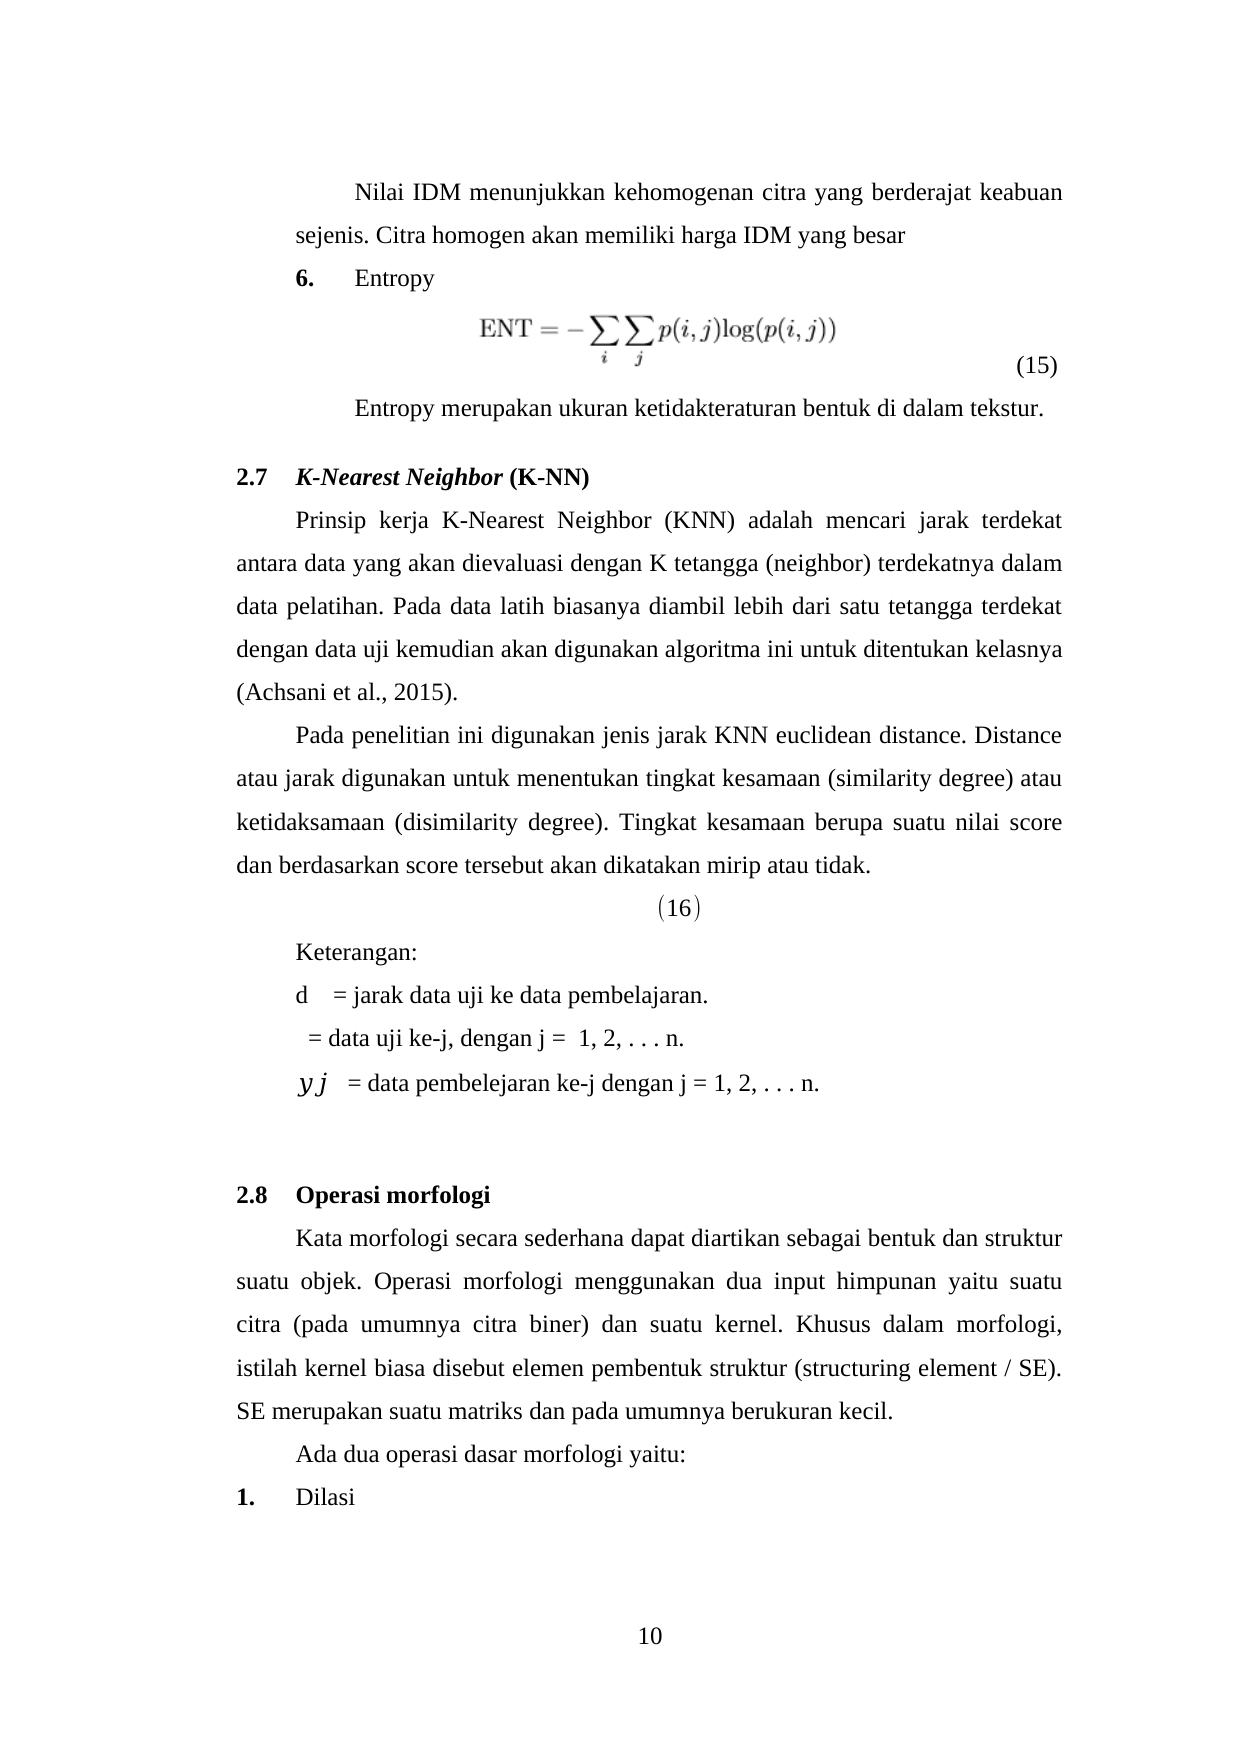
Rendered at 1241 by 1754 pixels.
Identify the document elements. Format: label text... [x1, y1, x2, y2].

text Prinsip kerja K-Nearest Neighbor (KNN) adalah mencari jarak terdekat antara data yang akan dievaluasi dengan K tetangga (neighbor) terdekatnya dalam data pelatihan. Pada data latih biasanya diambil lebih dari satu tetangga terdekat dengan data uji kemudian akan digunakan algoritma ini untuk ditentukan kelasnya (Achsani et al., 2015). [236, 505, 1063, 706]
text d = jarak data uji ke data pembelajaran. [236, 980, 1063, 1009]
subtitle Operasi morfologi [236, 1180, 1063, 1209]
text Kata morfologi secara sederhana dapat diartikan sebagai bentuk dan struktur suatu objek. Operasi morfologi menggunakan dua input himpunan yaitu suatu citra (pada umumnya citra biner) dan suatu kernel. Khusus dalam morfologi, istilah kernel biasa disebut elemen pembentuk struktur (structuring element / SE). SE merupakan suatu matriks dan pada umumnya berukuran kecil. [236, 1223, 1063, 1424]
text Nilai IDM menunjukkan kehomogenan citra yang berderajat keabuan sejenis. Citra homogen akan memiliki harga IDM yang besar [295, 177, 1063, 249]
text = data uji ke-j, dengan j = 1, 2, . . . n. [236, 1023, 1063, 1052]
text 𝑦𝑗 = data pembelejaran ke-j dengan j = 1, 2, . . . n. [236, 1067, 1063, 1097]
picture [473, 306, 841, 374]
list Entropy [295, 263, 1063, 292]
text Entropy merupakan ukuran ketidakteraturan bentuk di dalam tekstur. [295, 393, 1063, 422]
text Pada penelitian ini digunakan jenis jarak KNN euclidean distance. Distance atau jarak digunakan untuk menentukan tingkat kesamaan (similarity degree) atau ketidaksamaan (disimilarity degree). Tingkat kesamaan berupa suatu nilai score dan berdasarkan score tersebut akan dikatakan mirip atau tidak. [236, 720, 1063, 878]
list K-Nearest Neighbor (K-NN) [236, 462, 1063, 490]
text Keterangan: [236, 937, 1063, 966]
list Dilasi [236, 1482, 1063, 1511]
text Ada dua operasi dasar morfologi yaitu: [236, 1439, 1063, 1468]
